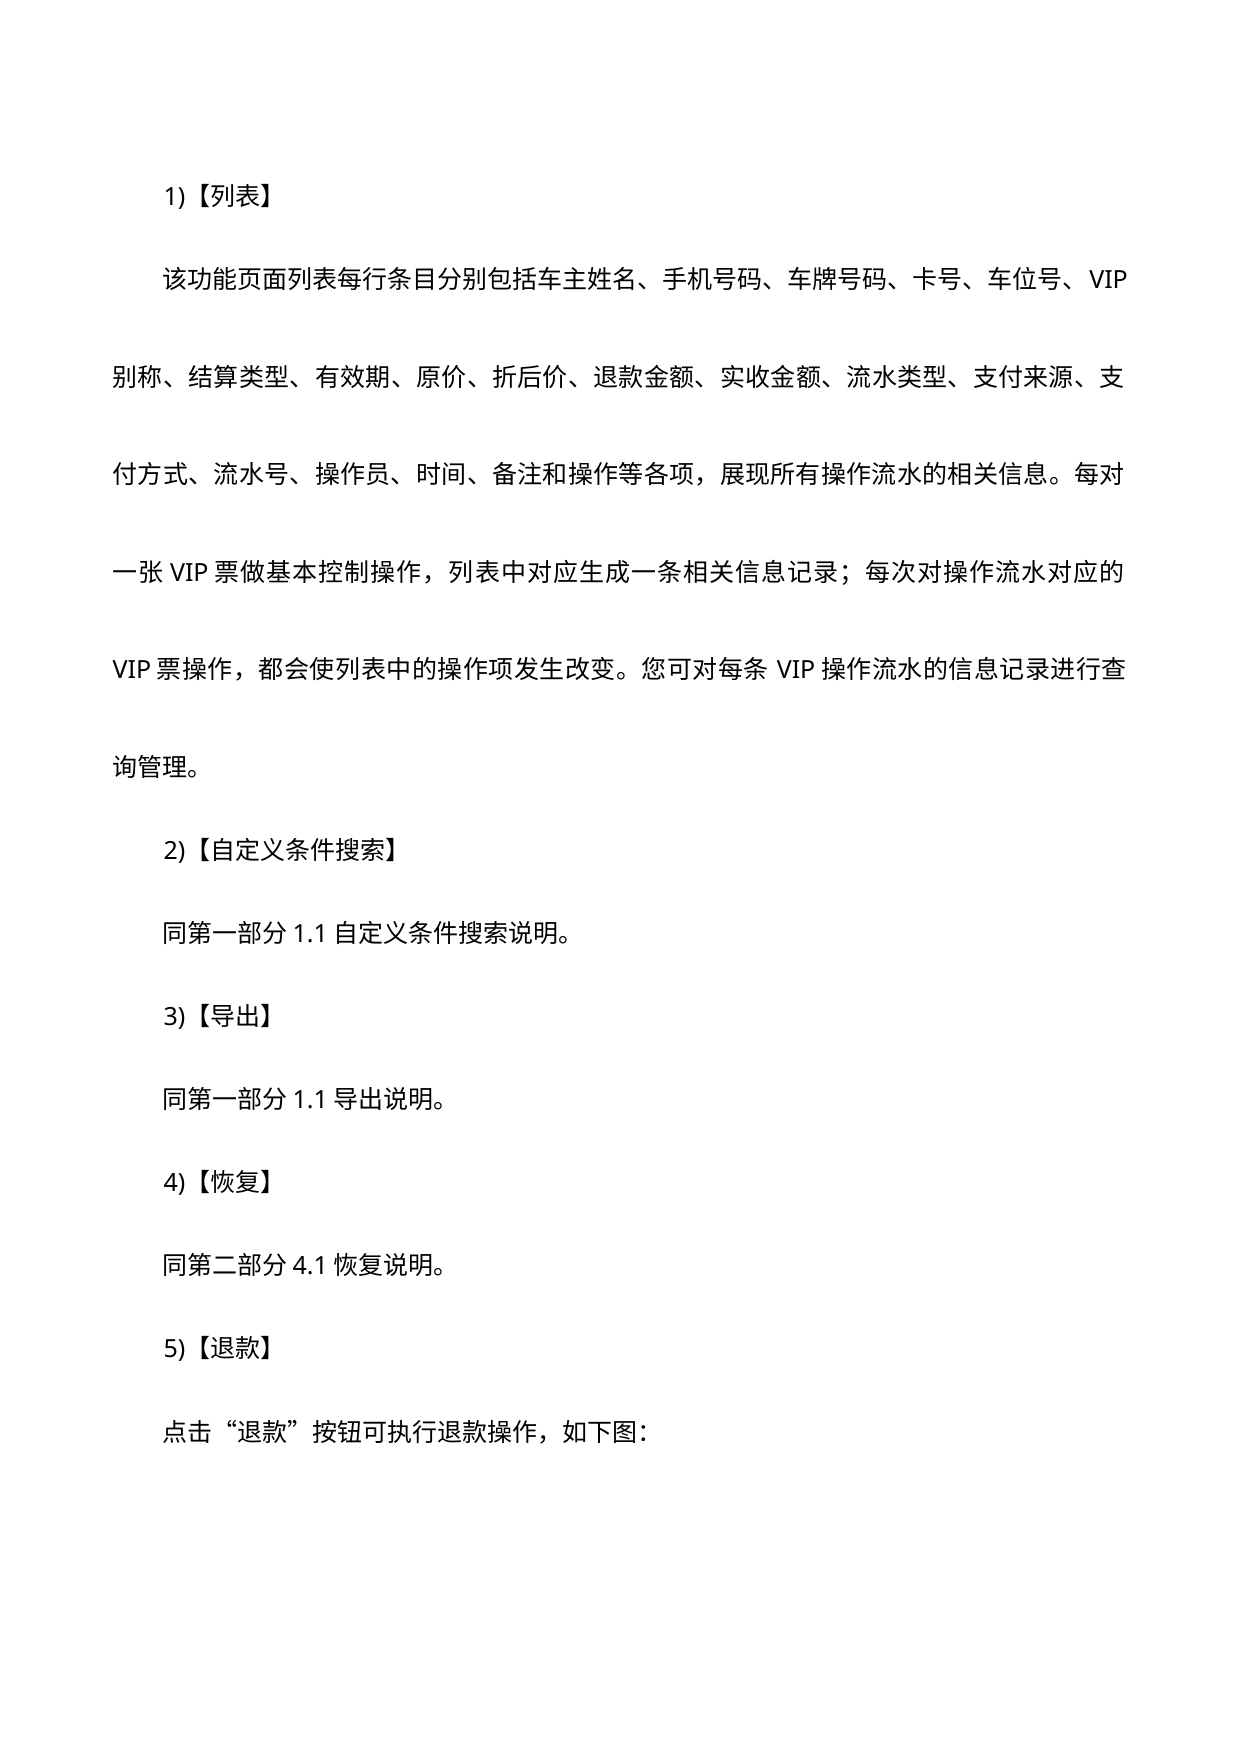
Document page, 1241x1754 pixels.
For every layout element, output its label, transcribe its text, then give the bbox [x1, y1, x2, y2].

list 同第二部分4.1恢复说明。 [112, 1231, 1128, 1296]
list 3)【导出】 [157, 982, 1128, 1047]
list 同第一部分1.1导出说明。 [112, 1065, 1128, 1130]
list 5)【退款】 [157, 1314, 1128, 1379]
list 2)【自定义条件搜索】 [157, 816, 1128, 881]
list 4)【恢复】 [157, 1148, 1128, 1213]
list 点击“退款”按钮可执行退款操作，如下图： [112, 1398, 1128, 1463]
list 1)【列表】 [157, 162, 1128, 227]
list 该功能页面列表每行条目分别包括车主姓名、手机号码、车牌号码、卡号、车位号、VIP别称、结算类型、有效期、原价、折后价、退款金额、实收金额、流水类型、支付来源、支付方式、流水号、操作员、时间、备注和操作等各项，展现所有操作流水的相关信息。每对一张VIP票做基本控制操作，列表中对应生成一条相关信息记录；每次对操作流水对应的VIP票操作，都会使列表中的操作项发生改变。您可对每条VIP操作流水的信息记录进行查询管理。 [112, 245, 1128, 798]
list 同第一部分1.1自定义条件搜索说明。 [112, 899, 1128, 964]
